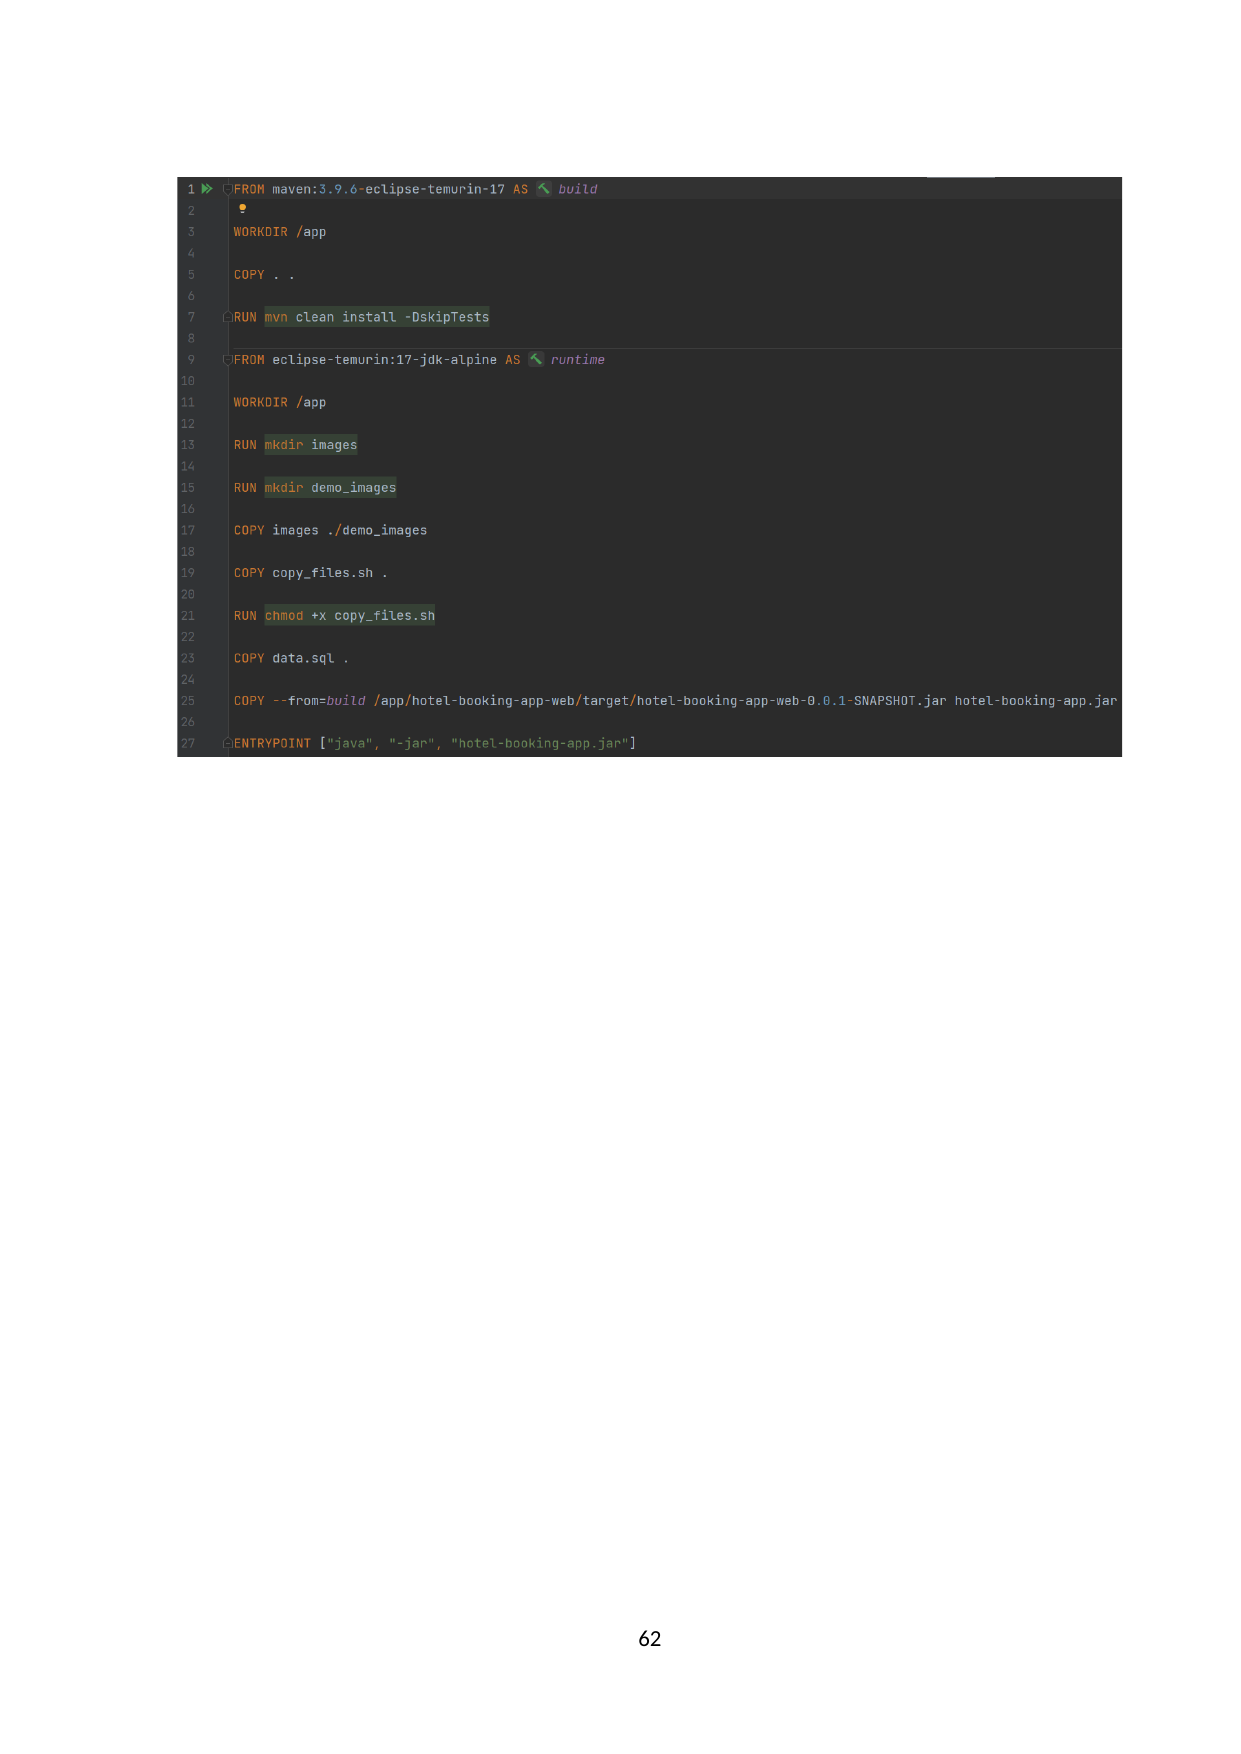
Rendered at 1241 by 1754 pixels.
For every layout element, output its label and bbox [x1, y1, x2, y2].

picture [177, 177, 1123, 757]
